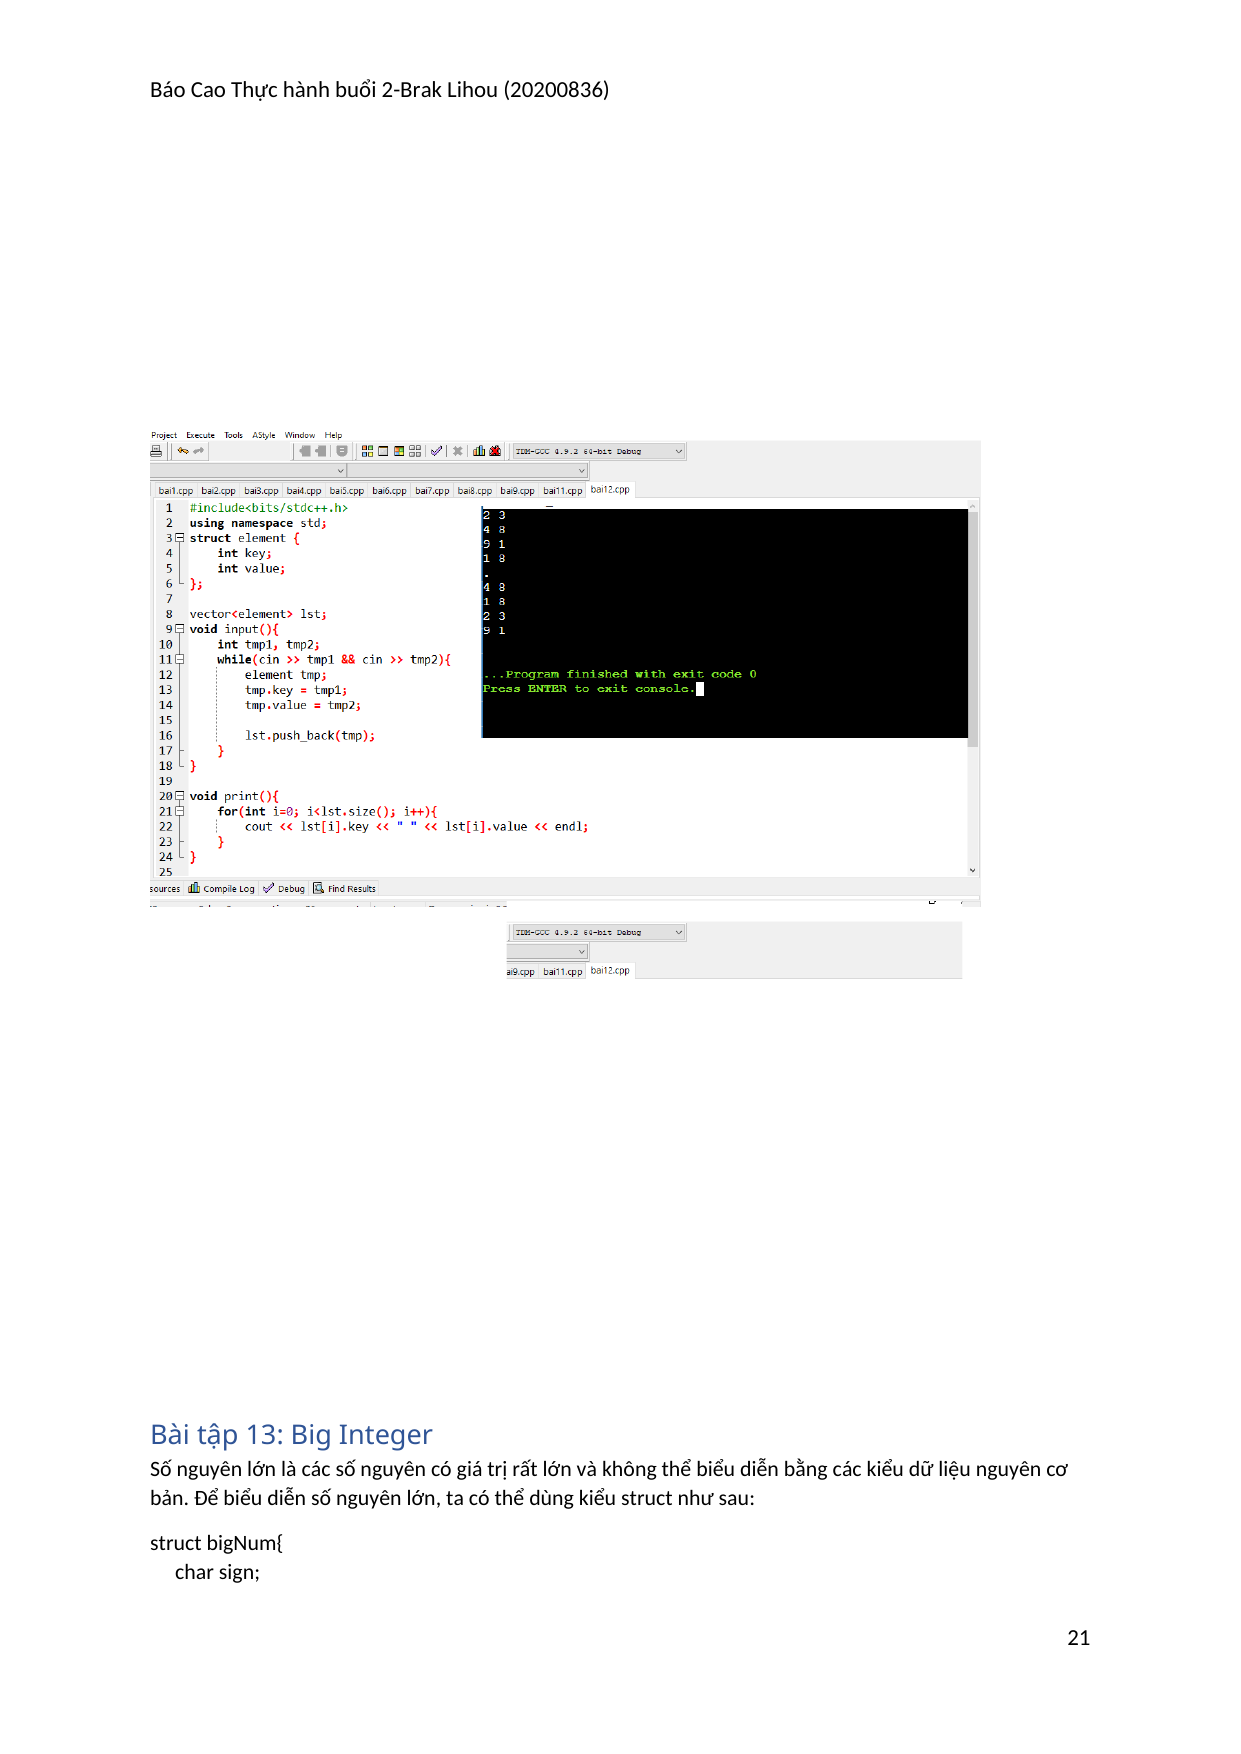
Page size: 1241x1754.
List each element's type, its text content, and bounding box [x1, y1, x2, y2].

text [150, 1529, 1090, 1585]
text Số nguyên lớn là các số nguyên có giá trị rất lớn và không thể biểu diễn bằng các kiểu dữ liệu nguyên cơ bản. Để biểu diễn số nguyên lớn, ta có thể dùng kiểu struct như sau: [150, 1455, 1090, 1511]
subtitle Bài tập 13: Big Integer [150, 1416, 1090, 1452]
picture [150, 431, 981, 1101]
